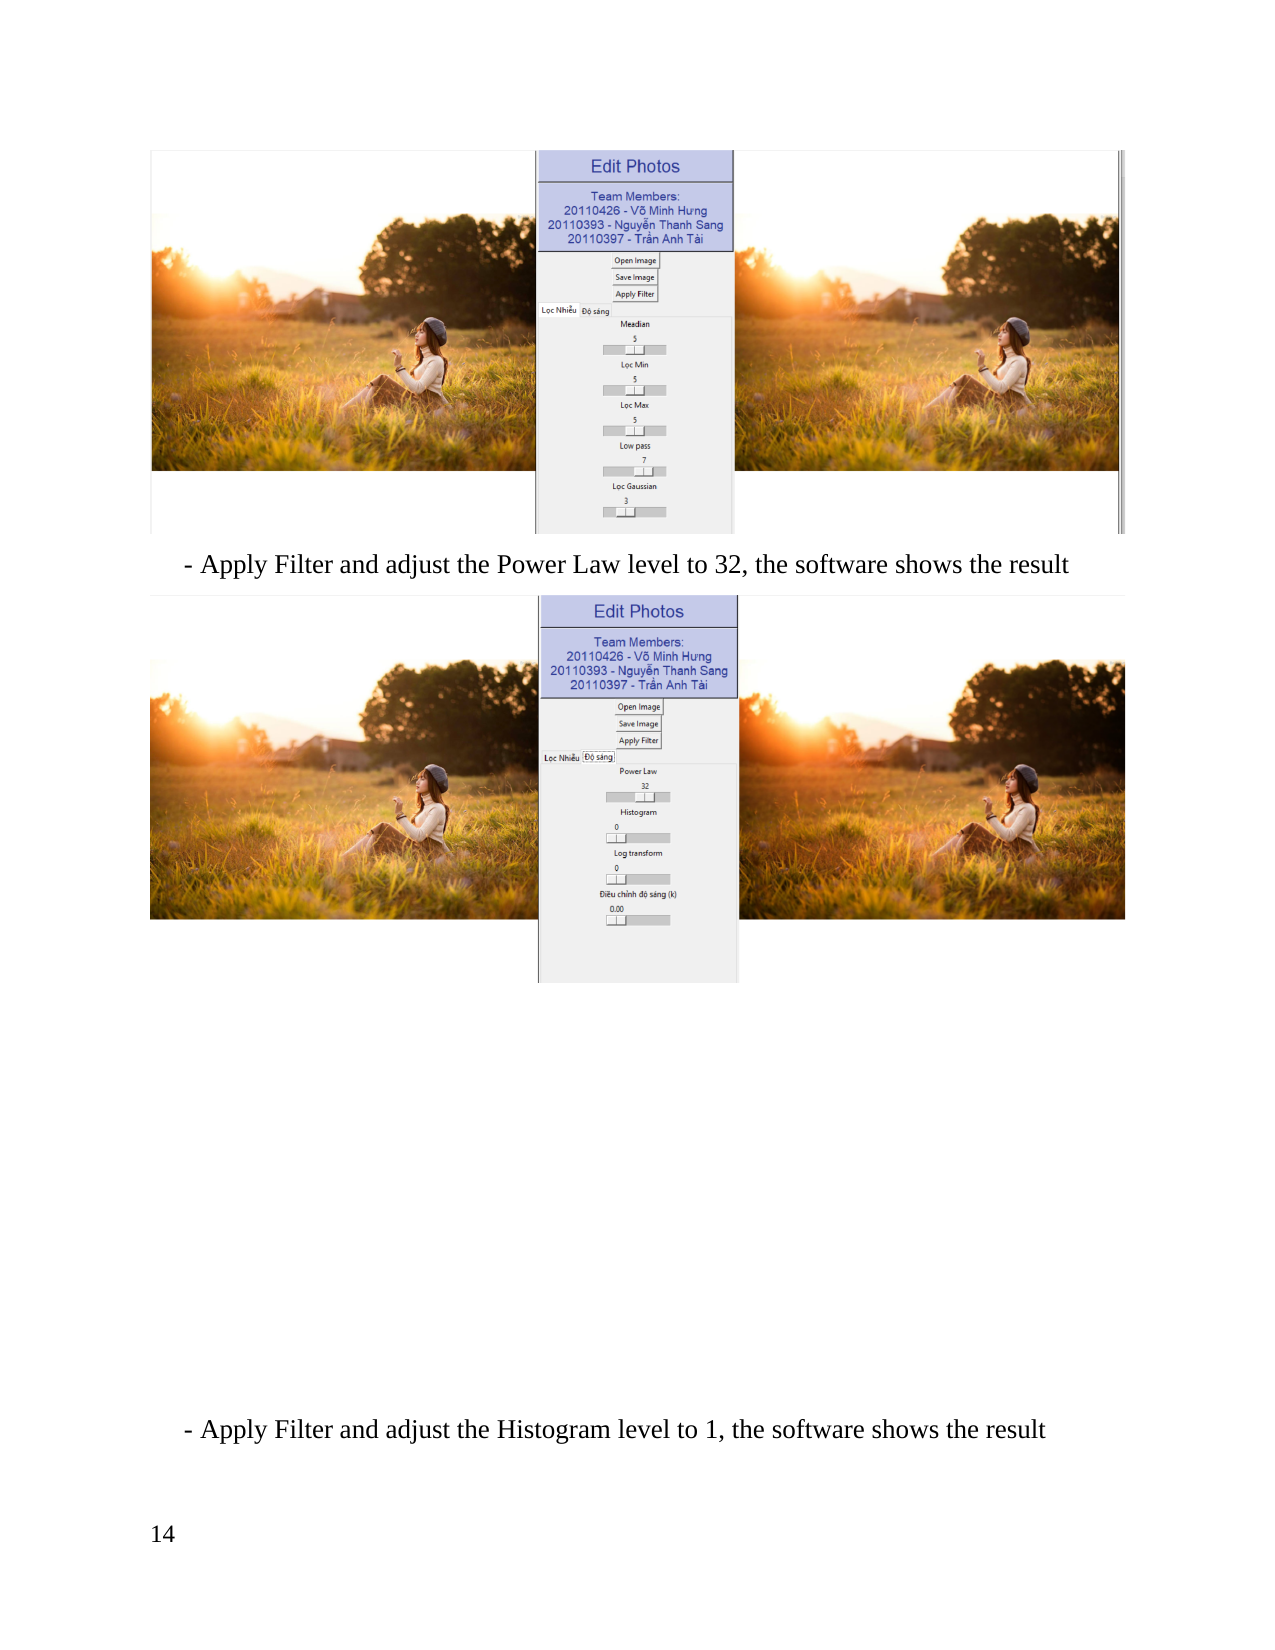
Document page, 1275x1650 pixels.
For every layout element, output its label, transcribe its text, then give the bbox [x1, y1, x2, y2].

picture [150, 150, 1125, 534]
picture [150, 595, 1125, 983]
text - Apply Filter and adjust the Power Law level to 32, the software shows the result [150, 548, 1125, 579]
text - Apply Filter and adjust the Histogram level to 1, the software shows the result [150, 1413, 1125, 1445]
